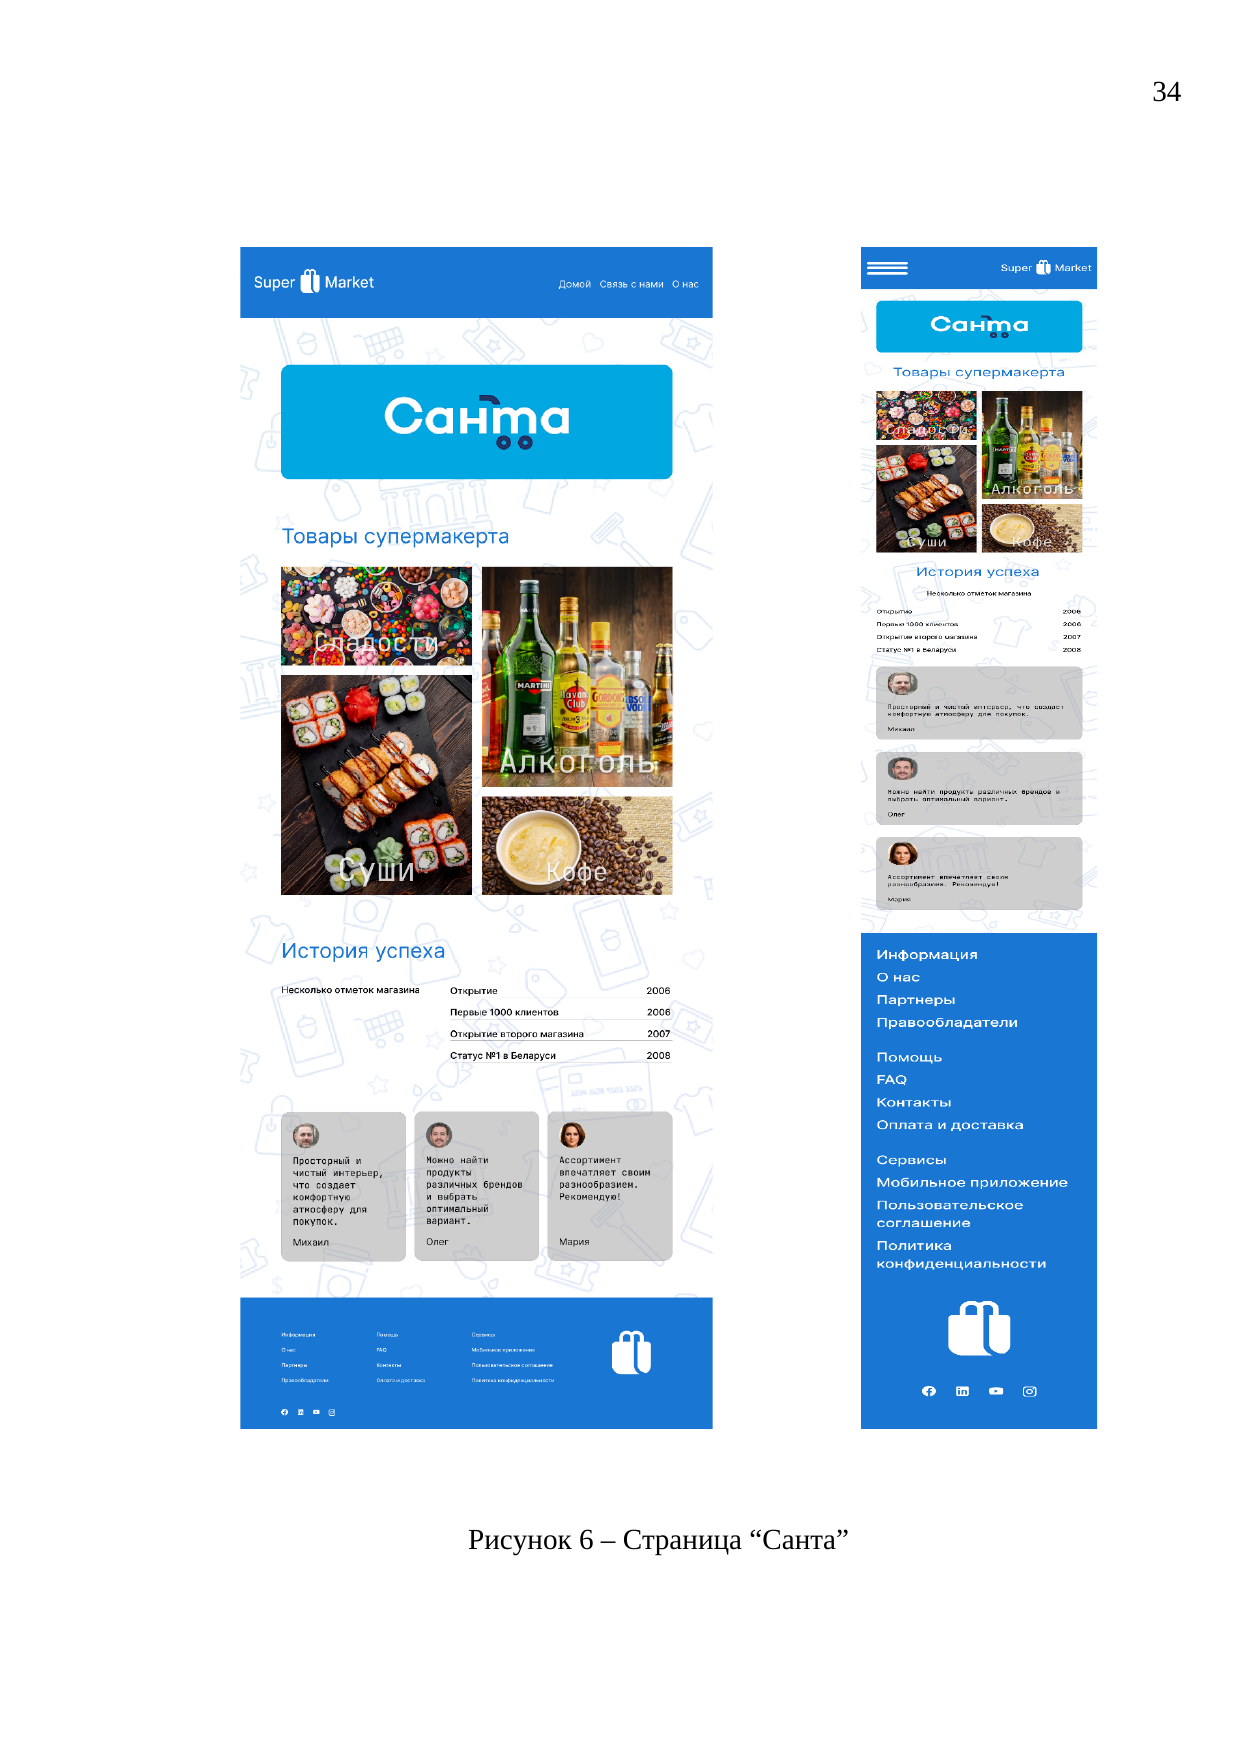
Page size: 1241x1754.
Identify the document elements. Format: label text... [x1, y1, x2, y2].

text Рисунок 6 – Страница “Санта” [136, 1522, 1181, 1556]
picture [240, 247, 713, 1429]
picture [861, 247, 1098, 1429]
